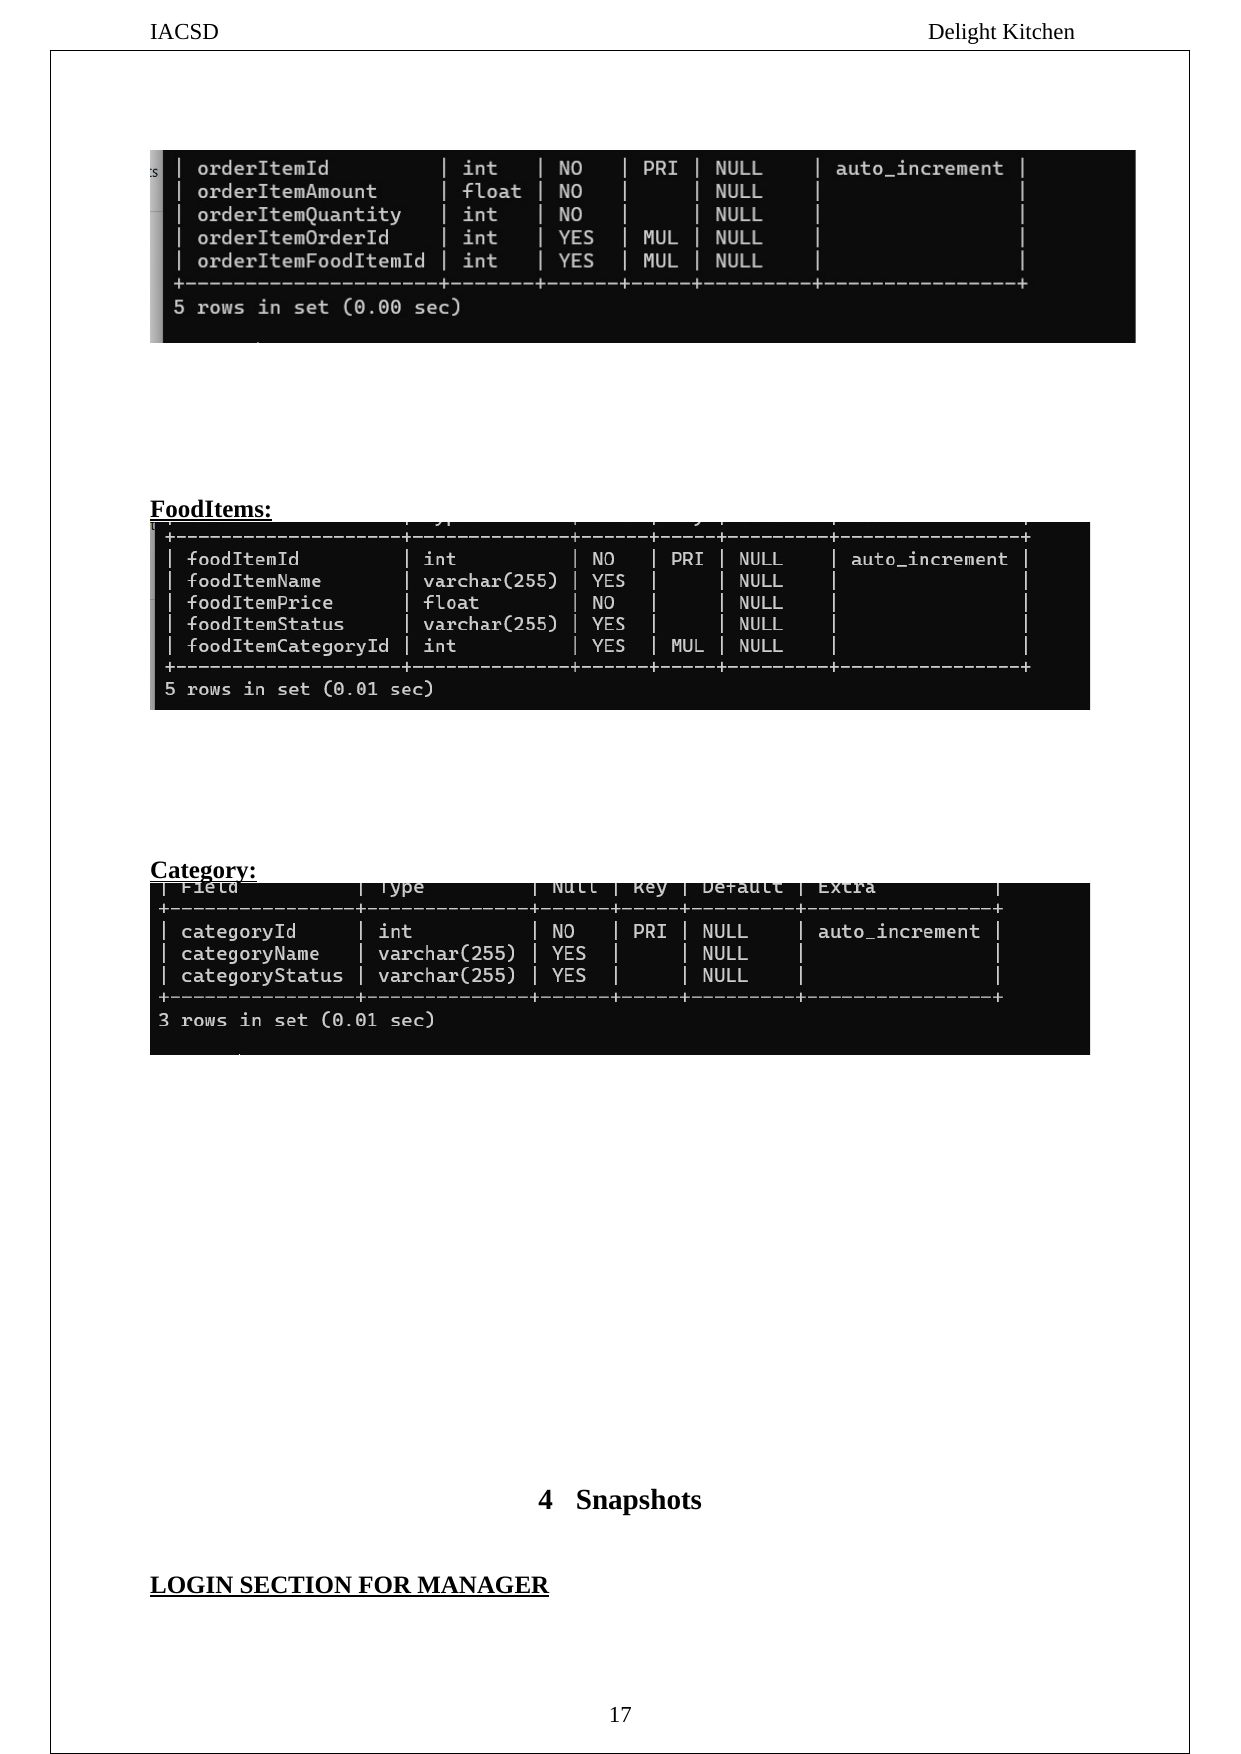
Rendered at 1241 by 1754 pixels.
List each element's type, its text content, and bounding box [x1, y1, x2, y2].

picture [150, 150, 1136, 343]
picture [150, 522, 1091, 710]
text LOGIN SECTION FOR MANAGER [150, 1570, 1090, 1599]
list Snapshots [150, 1487, 1090, 1515]
picture [150, 883, 1091, 1055]
text FoodItems: [150, 498, 1090, 522]
text Category: [150, 860, 1090, 883]
